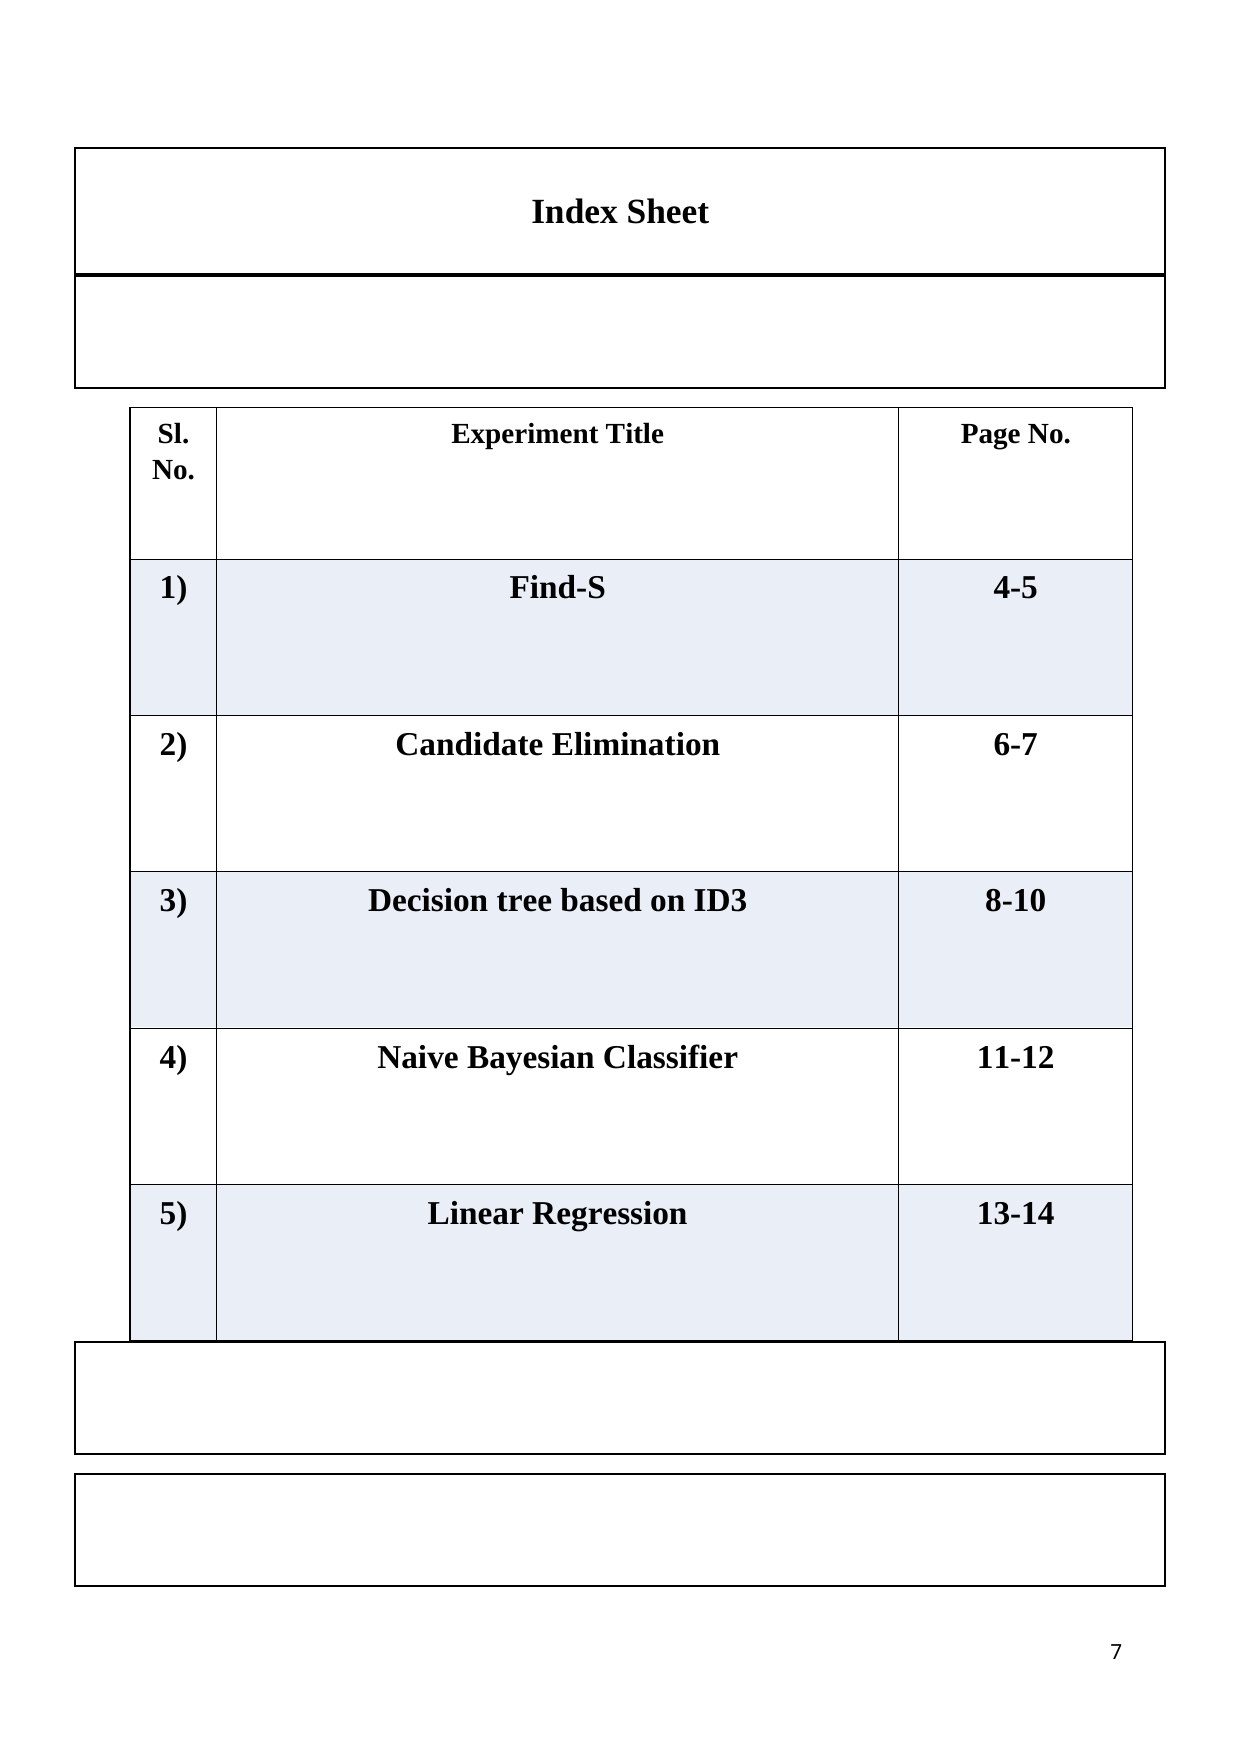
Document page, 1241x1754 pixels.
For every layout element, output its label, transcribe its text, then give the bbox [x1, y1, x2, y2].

table_cell 1) [131, 560, 216, 715]
subtitle Index Sheet [76, 149, 1164, 273]
table_header Sl. No. [131, 408, 216, 558]
table_cell Find-S [217, 560, 898, 715]
table_cell Linear Regression [217, 1185, 898, 1340]
table_cell Candidate Elimination [217, 716, 898, 871]
table_cell 3) [131, 872, 216, 1027]
table_cell 13-14 [899, 1185, 1132, 1340]
table_cell Decision tree based on ID3 [217, 872, 898, 1027]
table_cell 5) [131, 1185, 216, 1340]
table_cell Naive Bayesian Classifier [217, 1029, 898, 1184]
table_header Experiment Title [217, 408, 898, 558]
table_cell 11-12 [899, 1029, 1132, 1184]
table_cell 4-5 [899, 560, 1132, 715]
table_cell 8-10 [899, 872, 1132, 1027]
table_cell 2) [131, 716, 216, 871]
table_header Page No. [899, 408, 1132, 558]
table_cell 6-7 [899, 716, 1132, 871]
table_cell 4) [131, 1029, 216, 1184]
